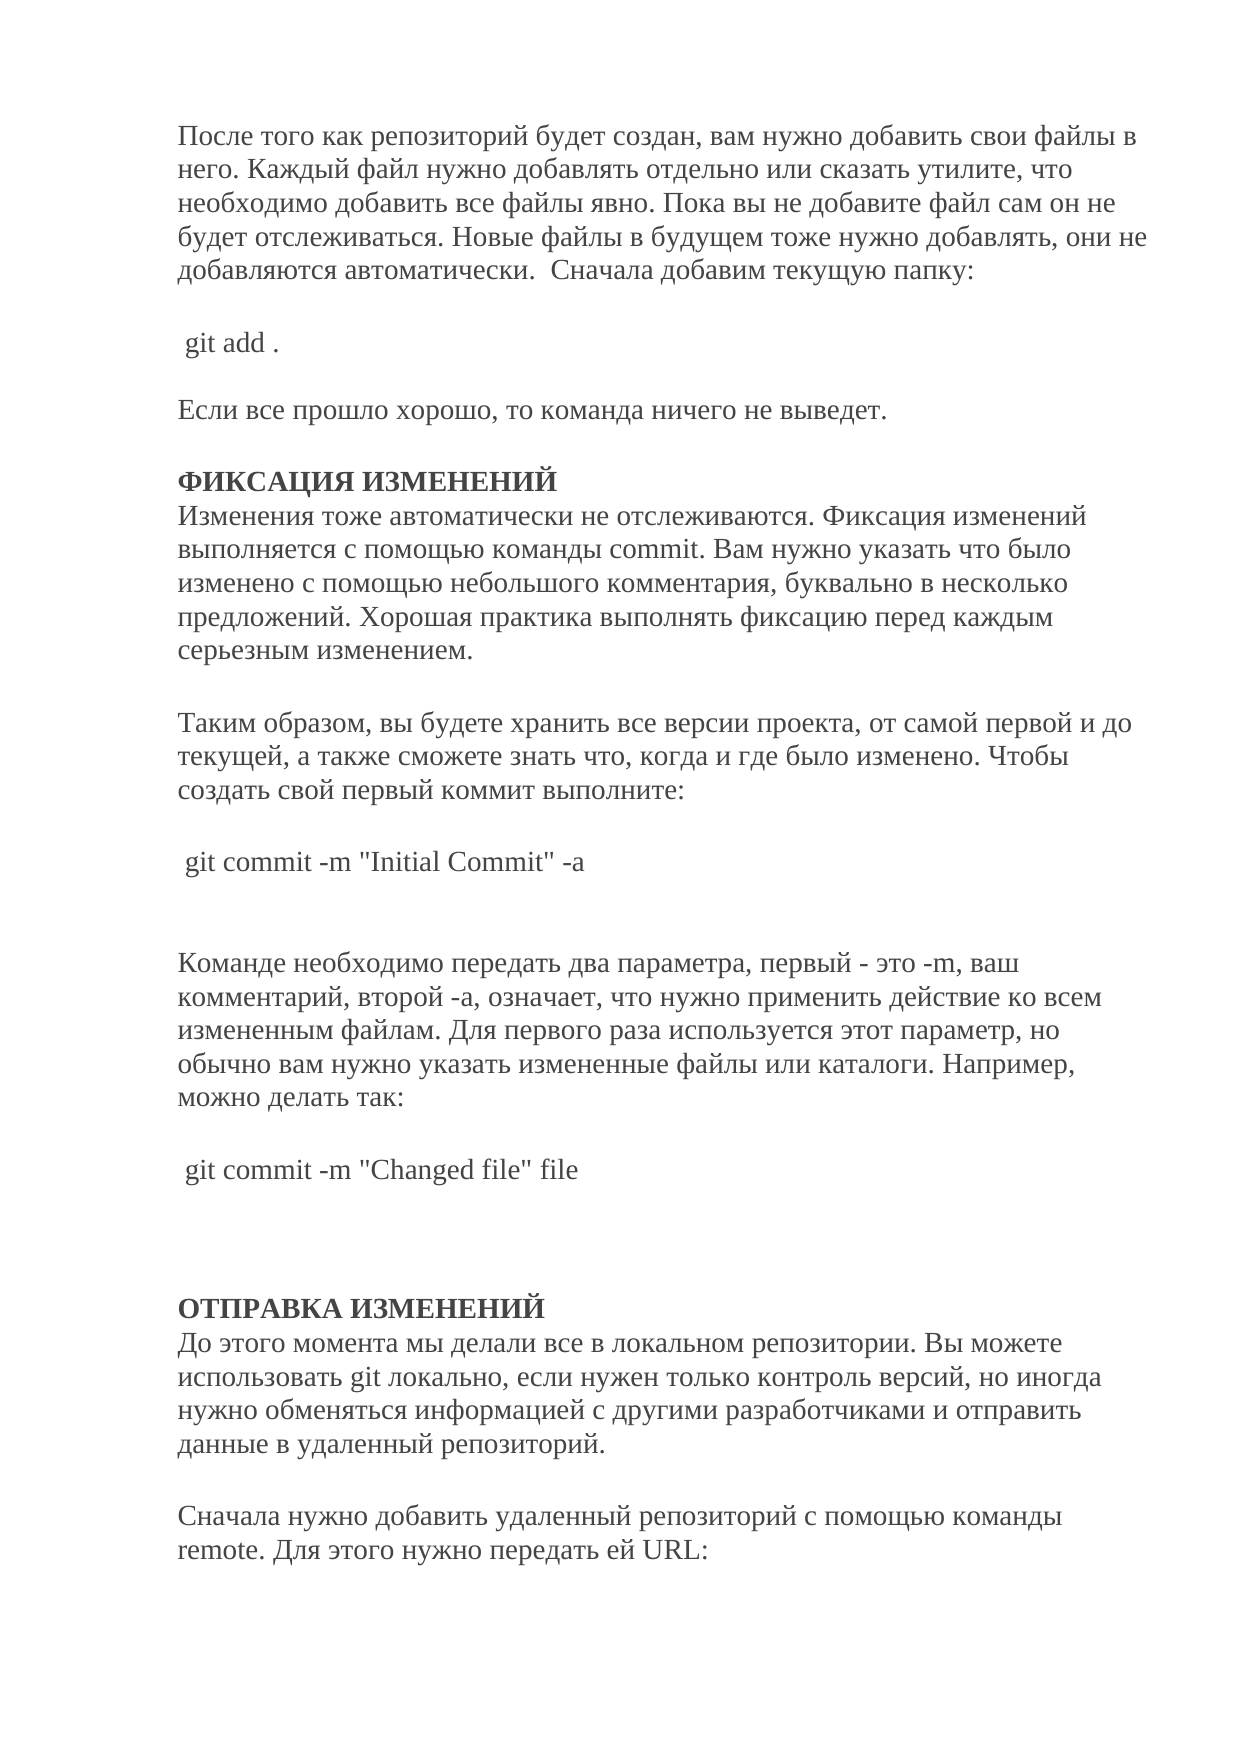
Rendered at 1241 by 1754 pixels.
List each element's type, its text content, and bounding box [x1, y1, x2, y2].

text Команде необходимо передать два параметра, первый - это -m, ваш комментарий, второй -a, означает, что нужно применить действие ко всем измененным файлам. Для первого раза используется этот параметр, но обычно вам нужно указать измененные файлы или каталоги. Например, можно делать так: [177, 945, 1152, 1113]
text После того как репозиторий будет создан, вам нужно добавить свои файлы в него. Каждый файл нужно добавлять отдельно или сказать утилите, что необходимо добавить все файлы явно. Пока вы не добавите файл сам он не будет отслеживаться. Новые файлы в будущем тоже нужно добавлять, они не добавляются автоматически. Сначала добавим текущую папку: [177, 118, 1152, 286]
subtitle ОТПРАВКА ИЗМЕНЕНИЙ [177, 1292, 1152, 1325]
text Таким образом, вы будете хранить все версии проекта, от самой первой и до текущей, а также сможете знать что, когда и где было изменено. Чтобы создать свой первый коммит выполните: [177, 705, 1152, 806]
text Изменения тоже автоматически не отслеживаются. Фиксация изменений выполняется с помощью команды commit. Вам нужно указать что было изменено с помощью небольшого комментария, буквально в несколько предложений. Хорошая практика выполнять фиксацию перед каждым серьезным изменением. [177, 498, 1152, 666]
text Сначала нужно добавить удаленный репозиторий с помощью команды remote. Для этого нужно передать ей URL: [177, 1498, 1152, 1566]
text git commit -m "Changed file" file [177, 1152, 1152, 1186]
text До этого момента мы делали все в локальном репозитории. Вы можете использовать git локально, если нужен только контроль версий, но иногда нужно обменяться информацией с другими разработчиками и отправить данные в удаленный репозиторий. [177, 1325, 1152, 1459]
subtitle ФИКСАЦИЯ ИЗМЕНЕНИЙ [177, 464, 1152, 498]
text git add . [177, 325, 1152, 358]
text git commit -m "Initial Commit" -a [177, 844, 1152, 878]
text Если все прошло хорошо, то команда ничего не выведет. [177, 392, 1152, 426]
